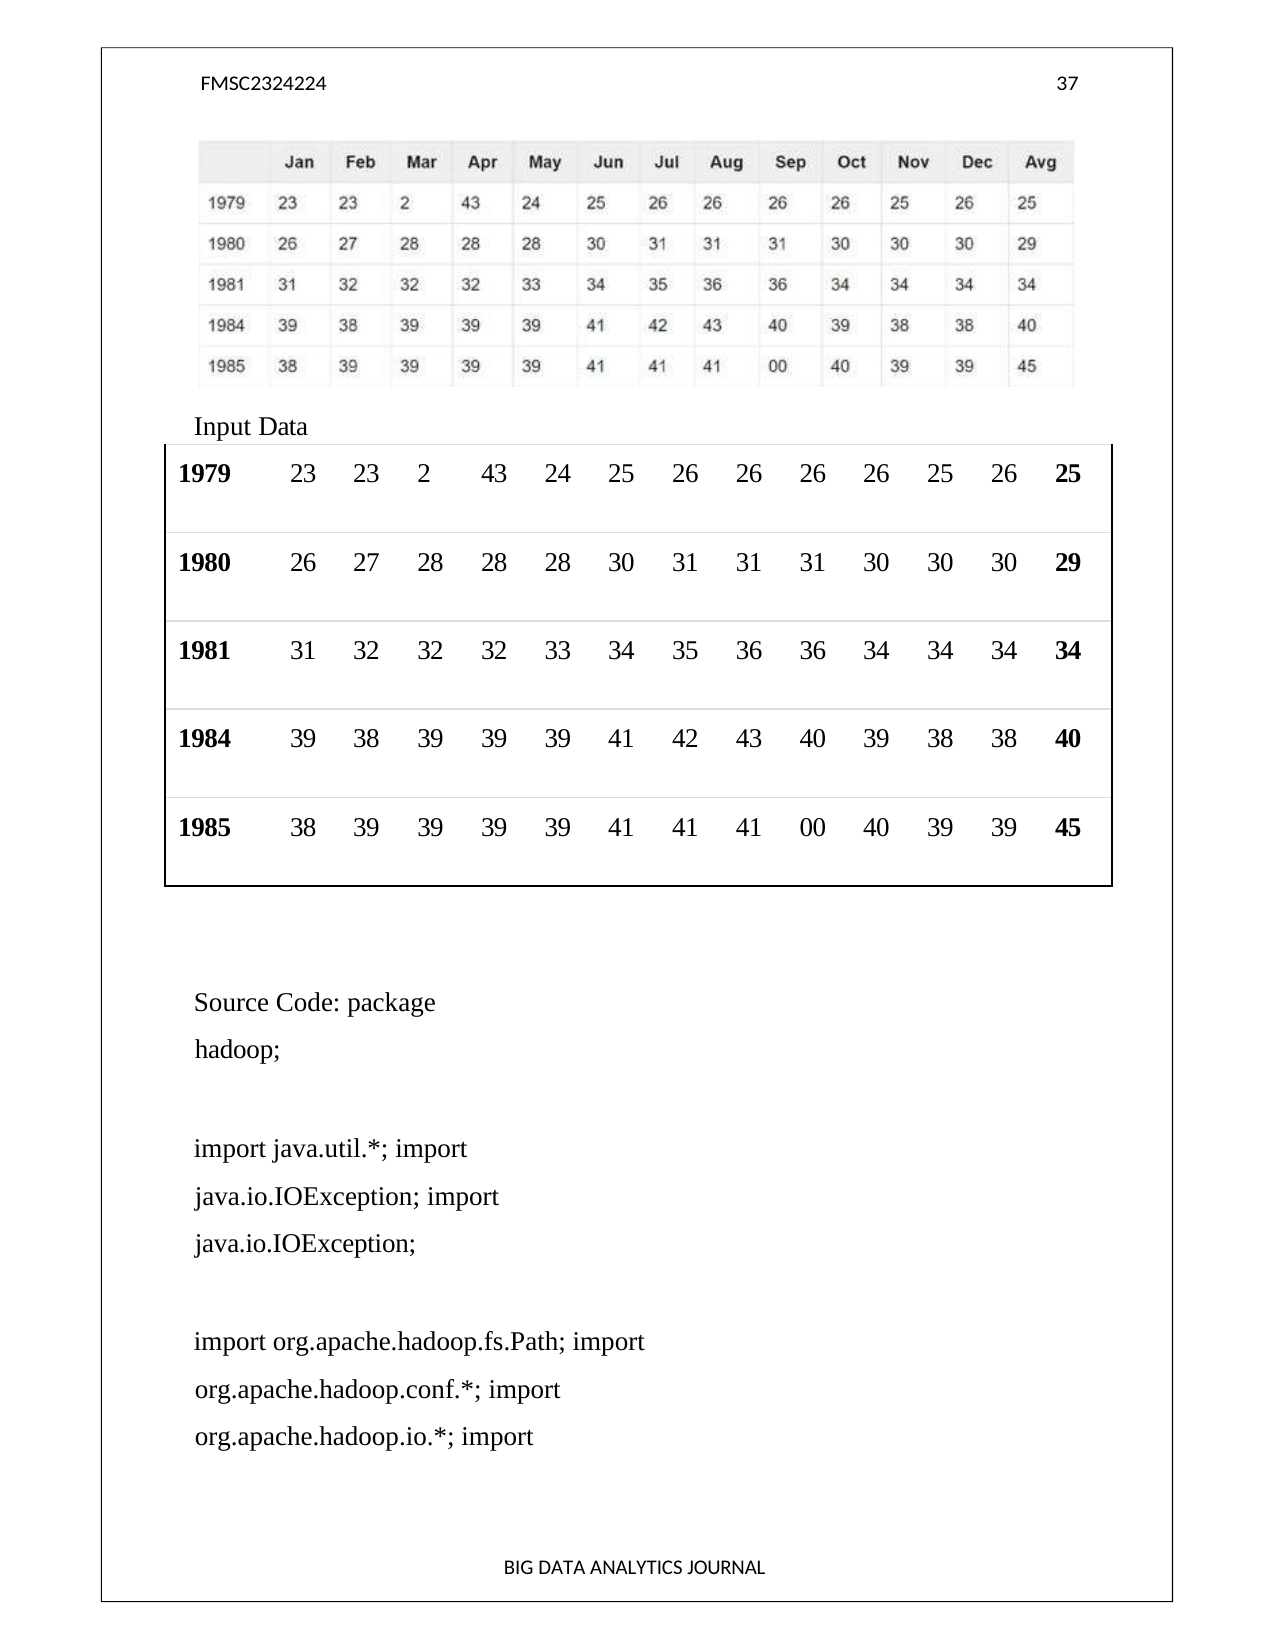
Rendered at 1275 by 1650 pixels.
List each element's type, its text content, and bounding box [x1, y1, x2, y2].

table_cell 41 [589, 798, 652, 885]
table_header 26 [653, 445, 716, 532]
table_cell 26 [260, 533, 333, 620]
table_header 26 [716, 445, 780, 532]
table_cell 39 [398, 710, 461, 797]
table_header 24 [525, 445, 588, 532]
table_header 23 [334, 445, 397, 532]
table_cell 31 [780, 533, 844, 620]
table_cell 39 [260, 710, 333, 797]
table_cell 32 [334, 622, 397, 708]
table_header 1979 [166, 445, 260, 532]
table_cell 43 [716, 710, 780, 797]
table_cell 39 [398, 798, 461, 885]
table_cell 39 [844, 710, 908, 797]
text import org.apache.hadoop.fs.Path; import org.apache.hadoop.conf.*; import org.apache.hadoop.io.*; import [194, 1325, 799, 1452]
table_cell 36 [780, 622, 844, 708]
table_cell 1985 [166, 798, 260, 885]
table_cell 39 [461, 798, 525, 885]
table_header 23 [260, 445, 333, 532]
table_cell 1980 [166, 533, 260, 620]
table_cell 29 [1036, 533, 1111, 620]
text Source Code: package hadoop; [194, 986, 498, 1065]
table_cell 28 [461, 533, 525, 620]
table_cell 34 [1036, 622, 1111, 708]
table_cell 34 [908, 622, 972, 708]
text Input Data [194, 409, 1125, 441]
table_cell 30 [589, 533, 652, 620]
table_header 25 [589, 445, 652, 532]
table_cell 35 [653, 622, 716, 708]
table_cell 31 [260, 622, 333, 708]
table_cell 27 [334, 533, 397, 620]
table_header 25 [908, 445, 972, 532]
table_cell 40 [780, 710, 844, 797]
table_cell 41 [716, 798, 780, 885]
table_cell 00 [780, 798, 844, 885]
table_cell 36 [716, 622, 780, 708]
table_cell 31 [653, 533, 716, 620]
table_cell 28 [525, 533, 588, 620]
table_cell 30 [844, 533, 908, 620]
table_cell 38 [260, 798, 333, 885]
table_cell 39 [334, 798, 397, 885]
table_cell 28 [398, 533, 461, 620]
text import java.util.*; import java.io.IOException; import java.io.IOException; [194, 1132, 629, 1258]
table_cell 33 [525, 622, 588, 708]
table_cell 39 [525, 710, 588, 797]
table_header 26 [844, 445, 908, 532]
table_cell 38 [908, 710, 972, 797]
table_cell 39 [461, 710, 525, 797]
table_header 2 [398, 445, 461, 532]
table_cell 34 [844, 622, 908, 708]
table_cell 32 [461, 622, 525, 708]
table_cell 41 [589, 710, 652, 797]
table_cell 1984 [166, 710, 260, 797]
table_cell 30 [972, 533, 1036, 620]
table_header 43 [461, 445, 525, 532]
table_cell 40 [844, 798, 908, 885]
table_cell 38 [334, 710, 397, 797]
table_cell 41 [653, 798, 716, 885]
table_cell 40 [1036, 710, 1111, 797]
table_cell 42 [653, 710, 716, 797]
table_cell 34 [972, 622, 1036, 708]
table_cell 1981 [166, 622, 260, 708]
table_cell 38 [972, 710, 1036, 797]
table_header 26 [780, 445, 844, 532]
table_cell 45 [1036, 798, 1111, 885]
picture [198, 139, 1077, 387]
table_cell 39 [908, 798, 972, 885]
table_cell 39 [972, 798, 1036, 885]
table_header 25 [1036, 445, 1111, 532]
table_cell 39 [525, 798, 588, 885]
table_cell 31 [716, 533, 780, 620]
table_cell 34 [589, 622, 652, 708]
table_header 26 [972, 445, 1036, 532]
table_cell 32 [398, 622, 461, 708]
table_cell 30 [908, 533, 972, 620]
